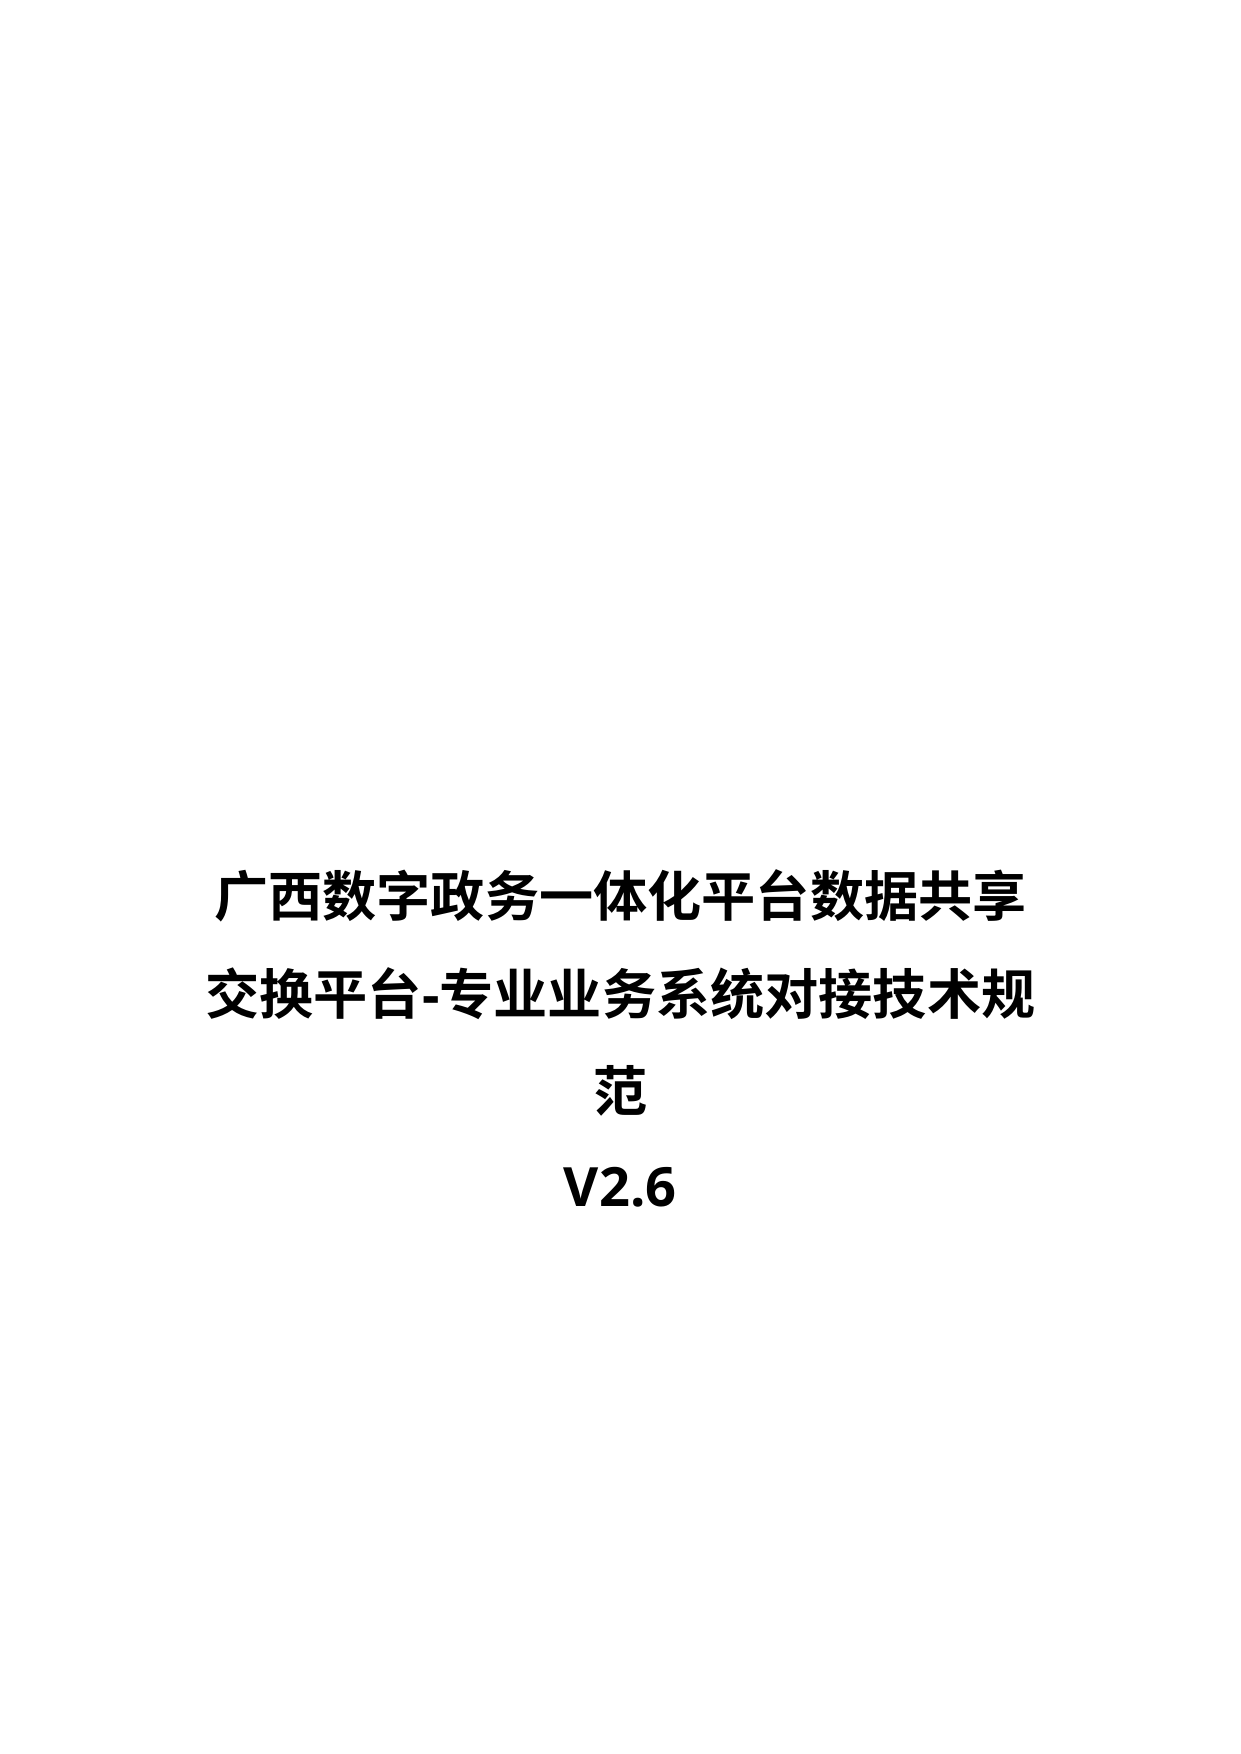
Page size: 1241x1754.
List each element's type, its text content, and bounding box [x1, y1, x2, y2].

text V2.6 [187, 1137, 1053, 1234]
text 广西数字政务一体化平台数据共享交换平台-专业业务系统对接技术规范 [187, 844, 1053, 1137]
